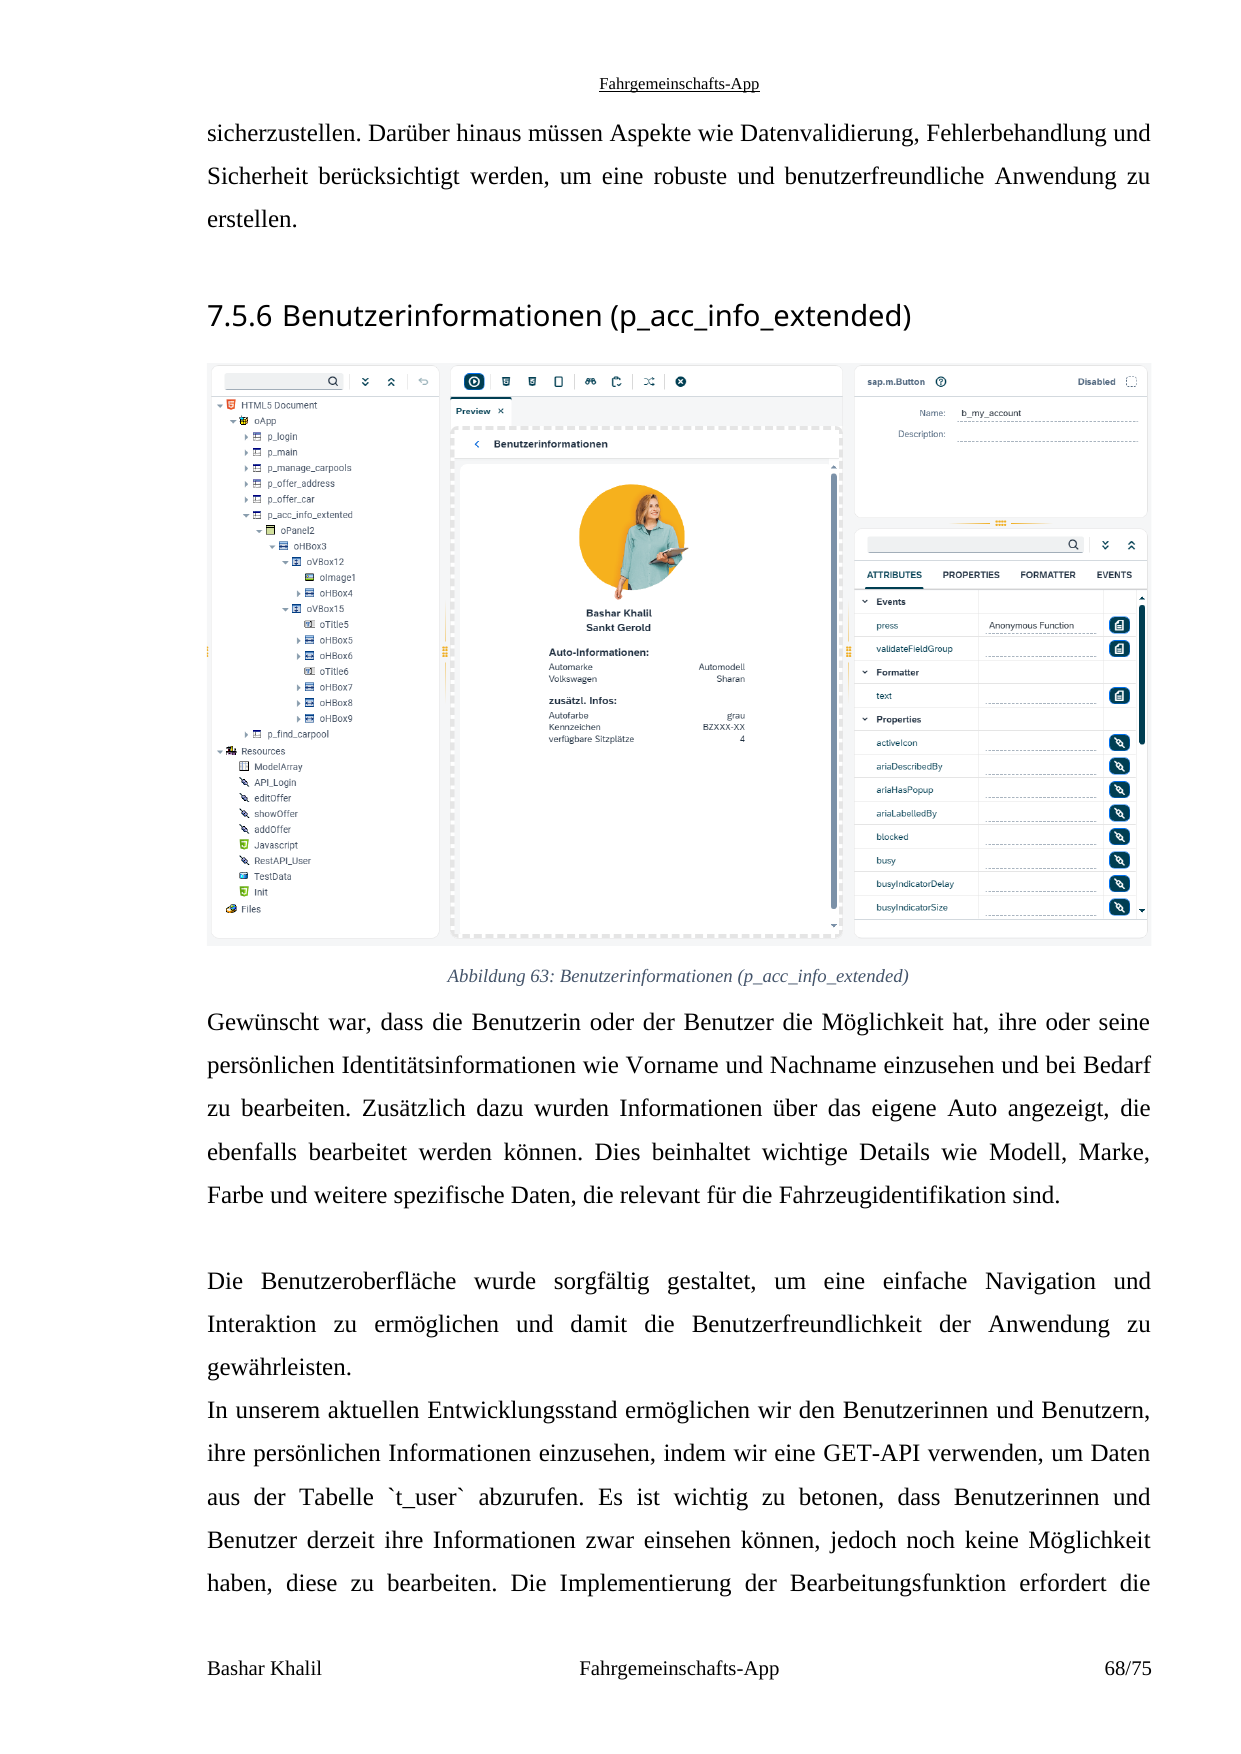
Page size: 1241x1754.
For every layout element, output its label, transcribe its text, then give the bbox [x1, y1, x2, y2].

text Abbildung 63: Benutzerinformationen (p_acc_info_extended) [207, 965, 1152, 986]
subtitle Benutzerinformationen (p_acc_info_extended) [207, 295, 1152, 334]
picture [206, 363, 1152, 946]
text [207, 1395, 1152, 1597]
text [207, 118, 1152, 233]
text Die Benutzeroberfläche wurde sorgfältig gestaltet, um eine einfache Navigation und Interaktion zu ermöglichen und damit die Benutzerfreundlichkeit der Anwendung zu gewährleisten. [207, 1266, 1152, 1381]
text Gewünscht war, dass die Benutzerin oder der Benutzer die Möglichkeit hat, ihre oder seine persönlichen Identitätsinformationen wie Vorname und Nachname einzusehen und bei Bedarf zu bearbeiten. Zusätzlich dazu wurden Informationen über das eigene Auto angezeigt, die ebenfalls bearbeitet werden können. Dies beinhaltet wichtige Details wie Modell, Marke, Farbe und weitere spezifische Daten, die relevant für die Fahrzeugidentifikation sind. [207, 1007, 1152, 1208]
